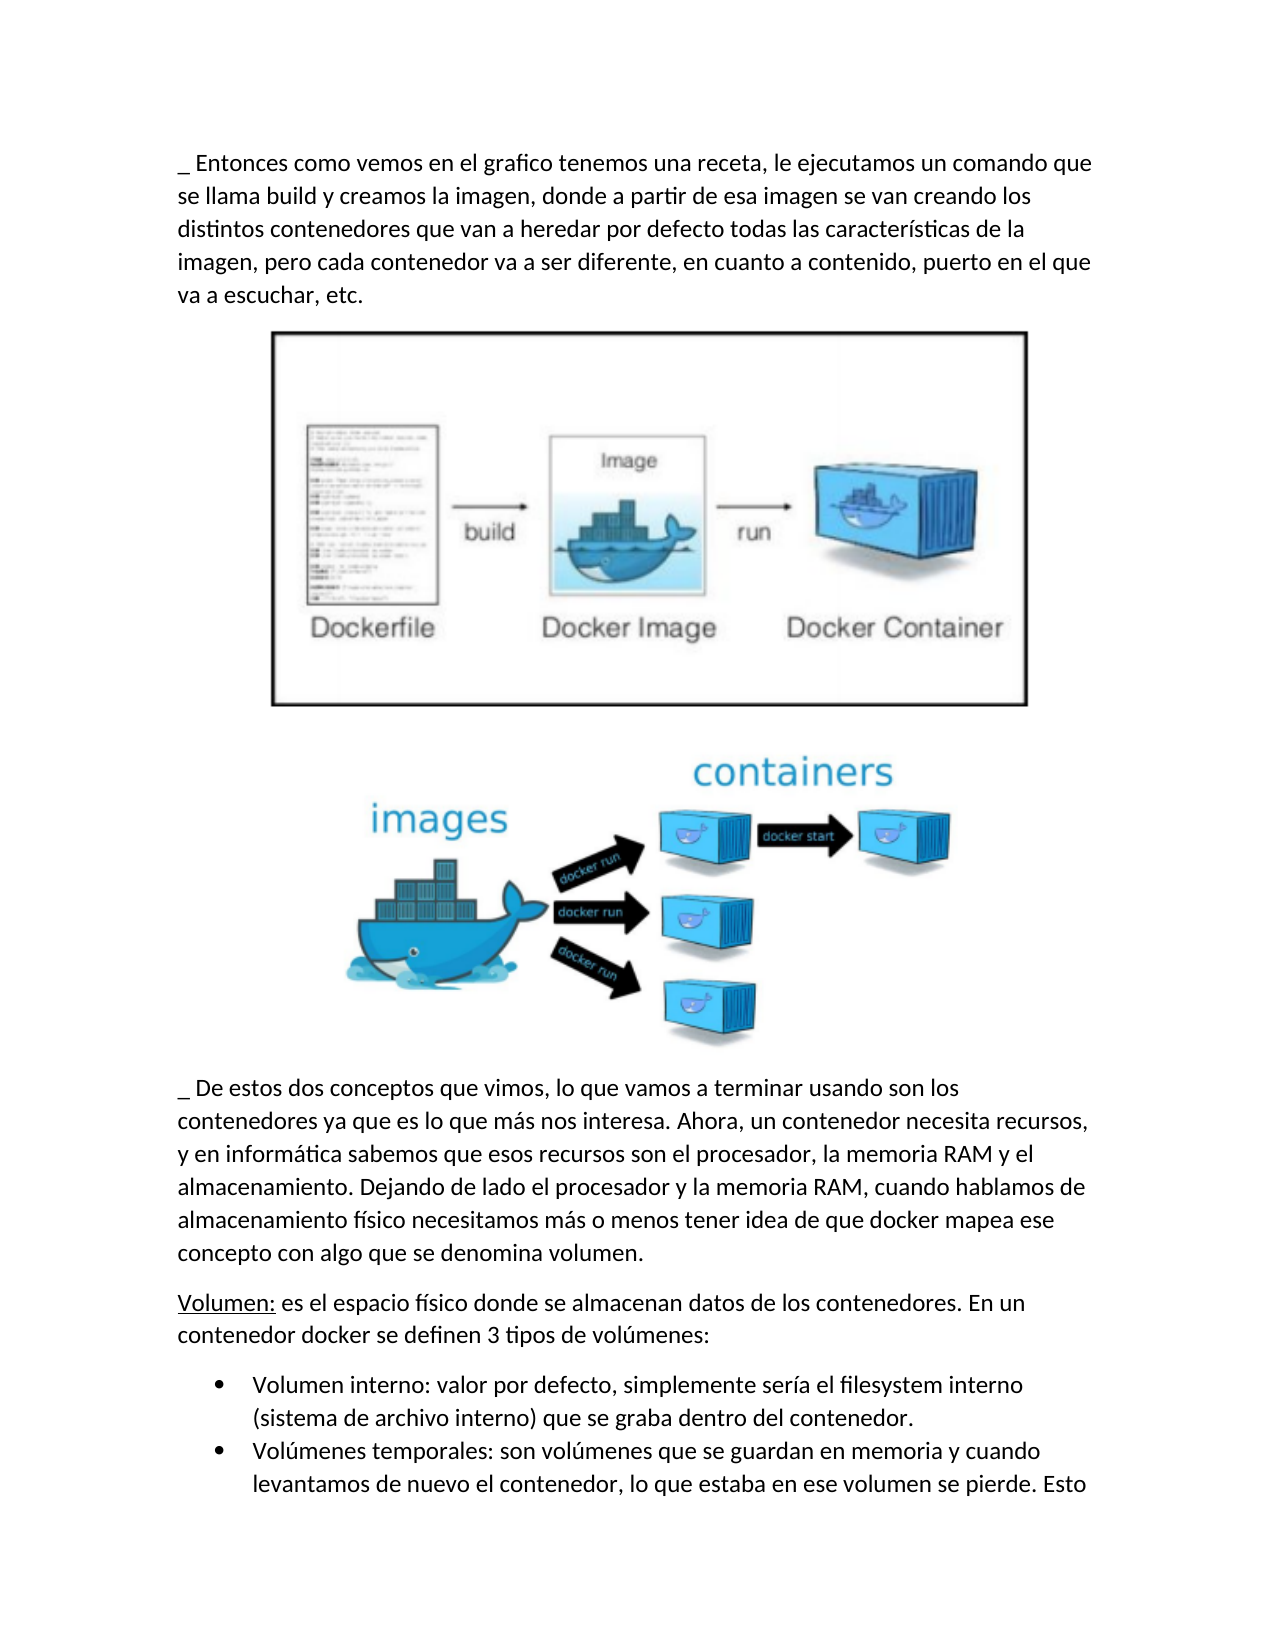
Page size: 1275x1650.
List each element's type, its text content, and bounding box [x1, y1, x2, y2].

list Volumen interno: valor por defecto, simplemente sería el filesystem interno (sistema de archivo interno) que se graba dentro del contenedor. [215, 1369, 1098, 1433]
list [215, 1435, 1098, 1498]
text Volumen: es el espacio físico donde se almacenan datos de los contenedores. En un contenedor docker se definen 3 tipos de volúmenes: [177, 1287, 1098, 1350]
text _ De estos dos conceptos que vimos, lo que vamos a terminar usando son los contenedores ya que es lo que más nos interesa. Ahora, un contenedor necesita recursos, y en informática sabemos que esos recursos son el procesador, la memoria RAM y el almacenamiento. Dejando de lado el procesador y la memoria RAM, cuando hablamos de almacenamiento físico necesitamos más o menos tener idea de que docker mapea ese concepto con algo que se denomina volumen. [177, 1073, 1098, 1268]
picture [335, 736, 975, 1059]
picture [270, 330, 1030, 707]
text _ Entonces como vemos en el grafico tenemos una receta, le ejecutamos un comando que se llama build y creamos la imagen, donde a partir de esa imagen se van creando los distintos contenedores que van a heredar por defecto todas las características de la imagen, pero cada contenedor va a ser diferente, en cuanto a contenido, puerto en el que va a escuchar, etc. [177, 148, 1098, 310]
